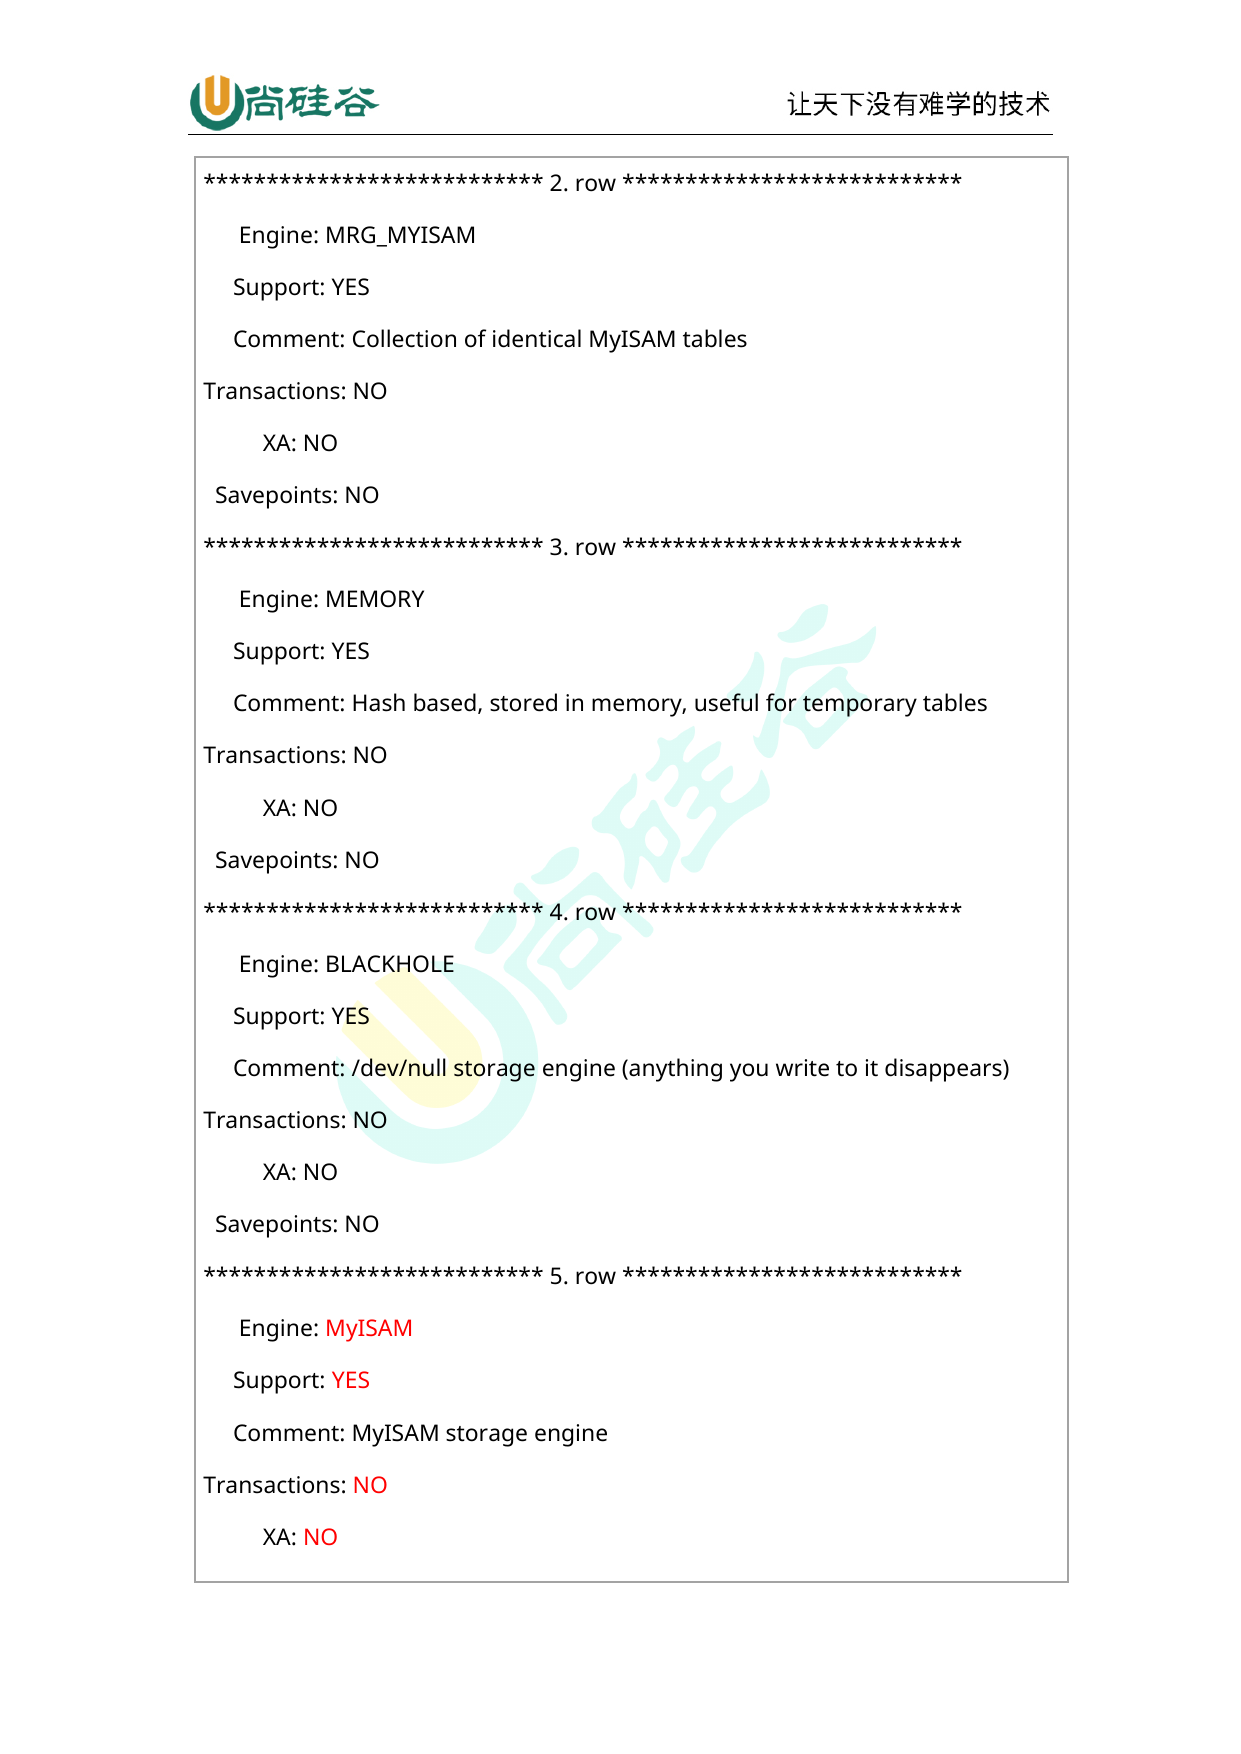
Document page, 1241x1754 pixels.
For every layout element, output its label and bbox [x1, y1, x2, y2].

picture [187, 73, 1053, 132]
table_header [196, 158, 1067, 1581]
